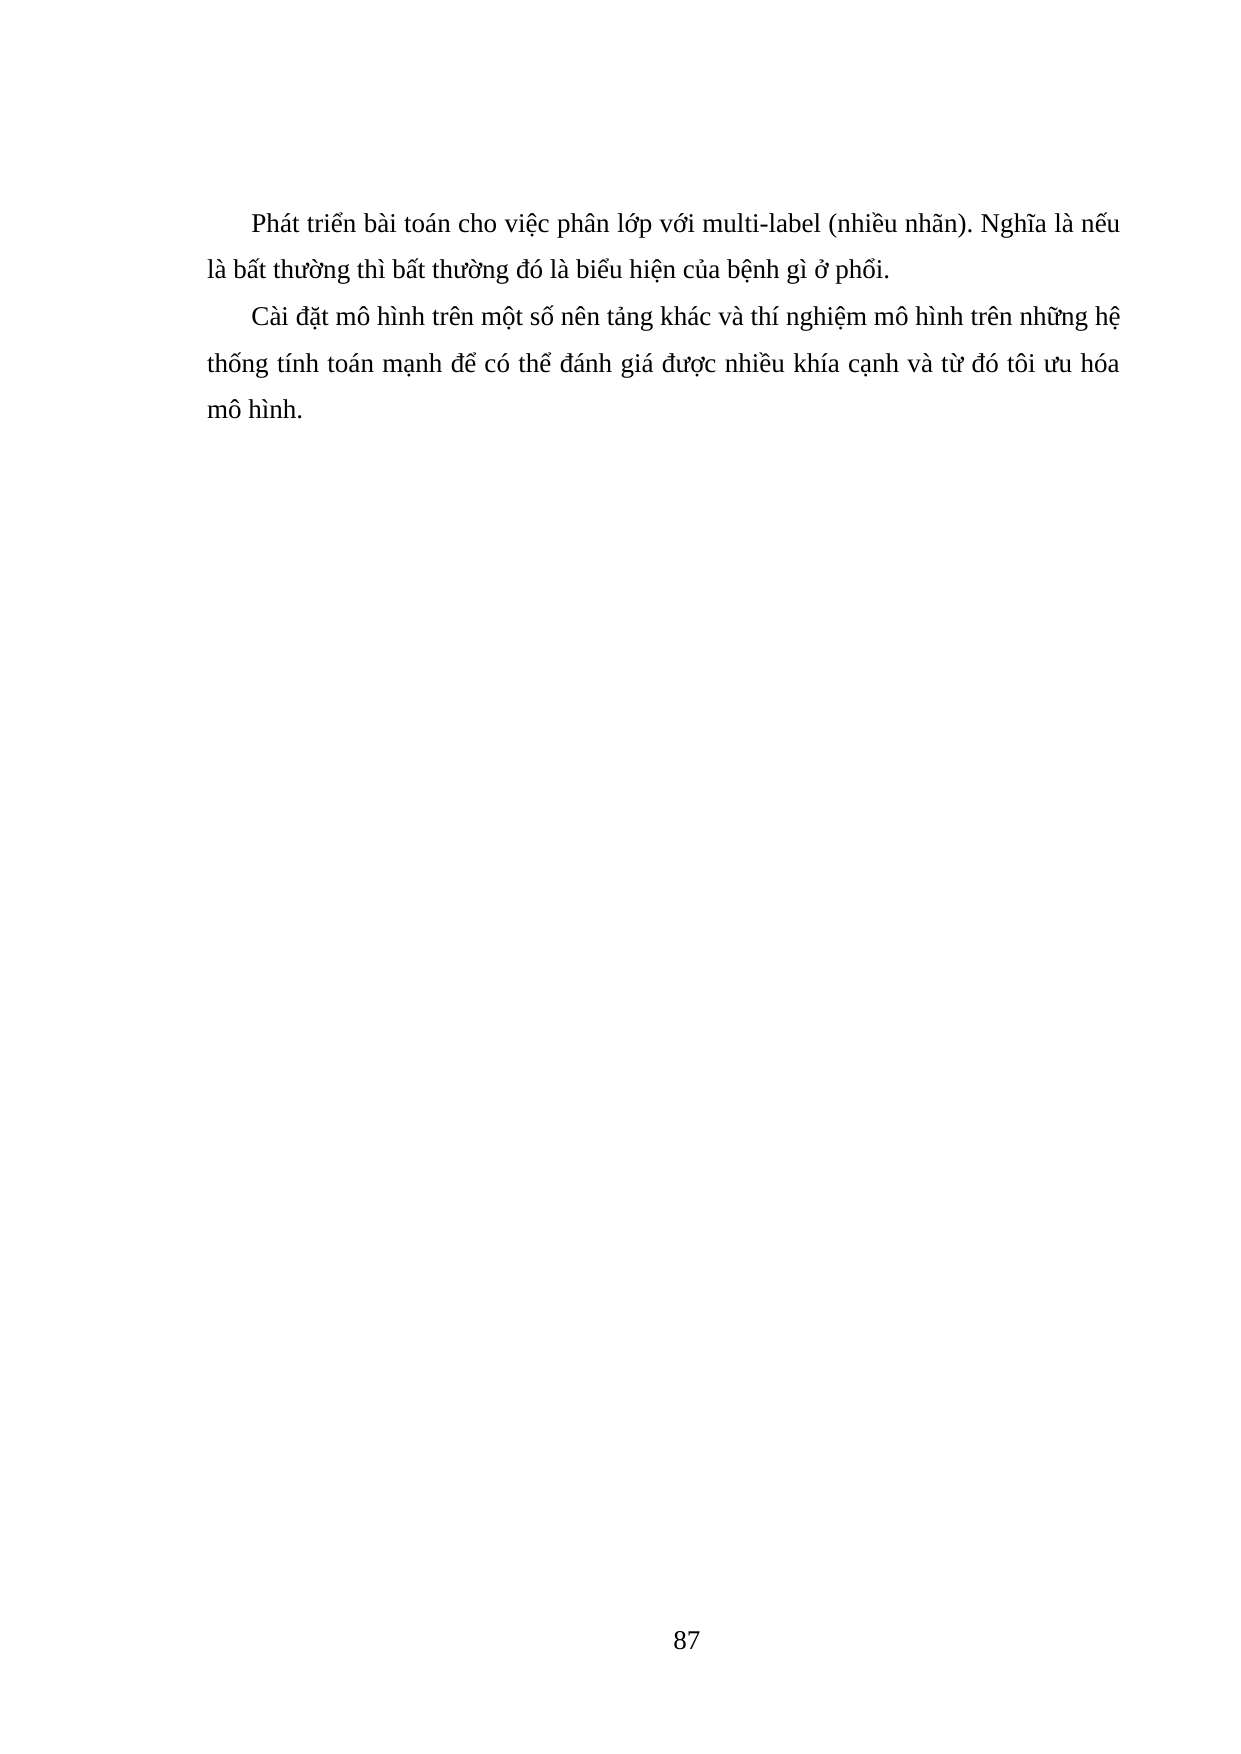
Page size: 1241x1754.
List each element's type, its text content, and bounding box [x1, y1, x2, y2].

text Cài đặt mô hình trên một số nên tảng khác và thí nghiệm mô hình trên những hệ thống tính toán mạnh để có thể đánh giá được nhiều khía cạnh và từ đó tôi ưu hóa mô hình. [207, 300, 1122, 424]
text Phát triển bài toán cho việc phân lớp với multi-label (nhiều nhãn). Nghĩa là nếu là bất thường thì bất thường đó là biểu hiện của bệnh gì ở phổi. [207, 207, 1122, 284]
